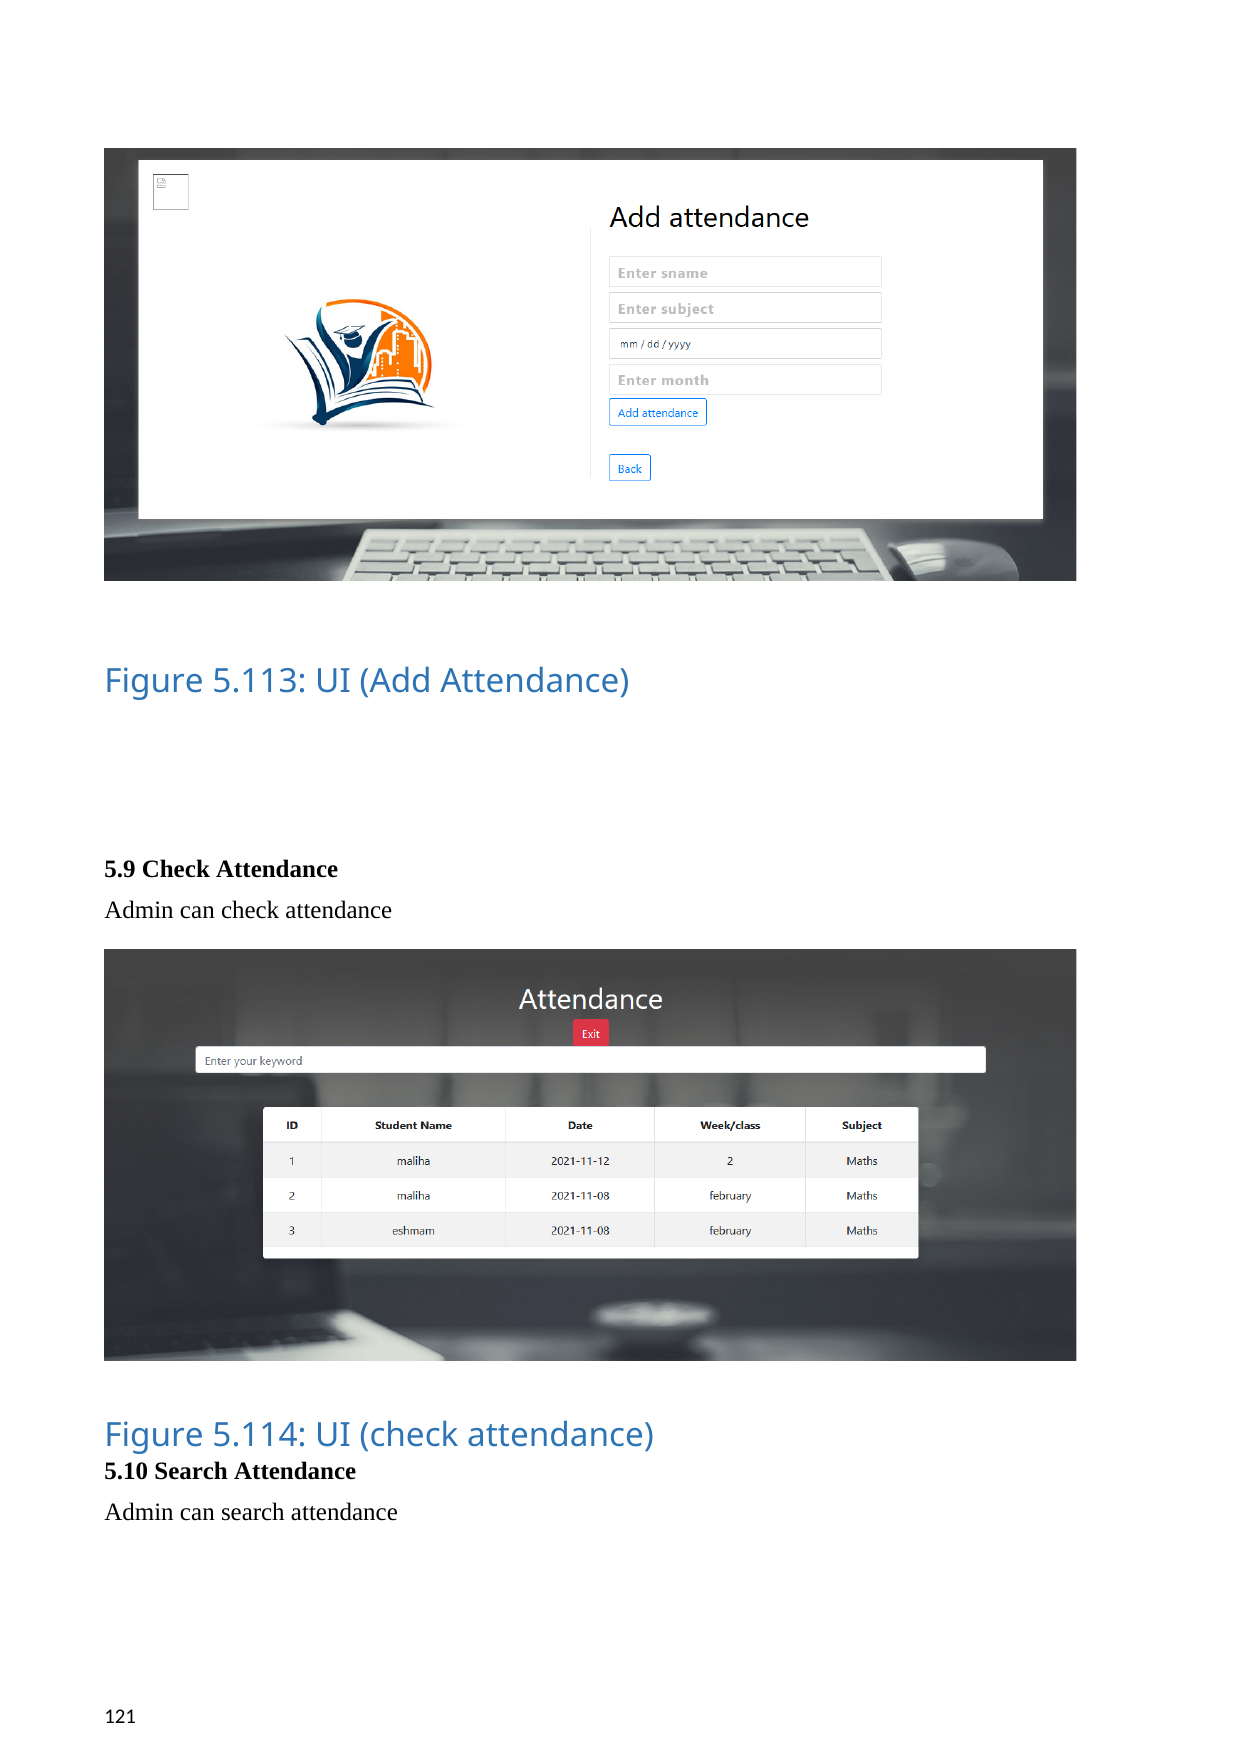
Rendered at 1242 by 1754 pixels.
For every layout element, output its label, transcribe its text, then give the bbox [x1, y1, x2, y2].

subtitle Figure 5.114: UI (check attendance) [104, 1411, 1128, 1456]
text 5.10 Search Attendance [104, 1456, 1128, 1485]
text Admin can search attendance [104, 1497, 1128, 1526]
subtitle Figure 5.113: UI (Add Attendance) [104, 657, 1128, 702]
text Admin can check attendance [104, 895, 1128, 924]
picture [104, 148, 1077, 581]
text 5.9 Check Attendance [104, 854, 1128, 883]
picture [104, 949, 1077, 1361]
